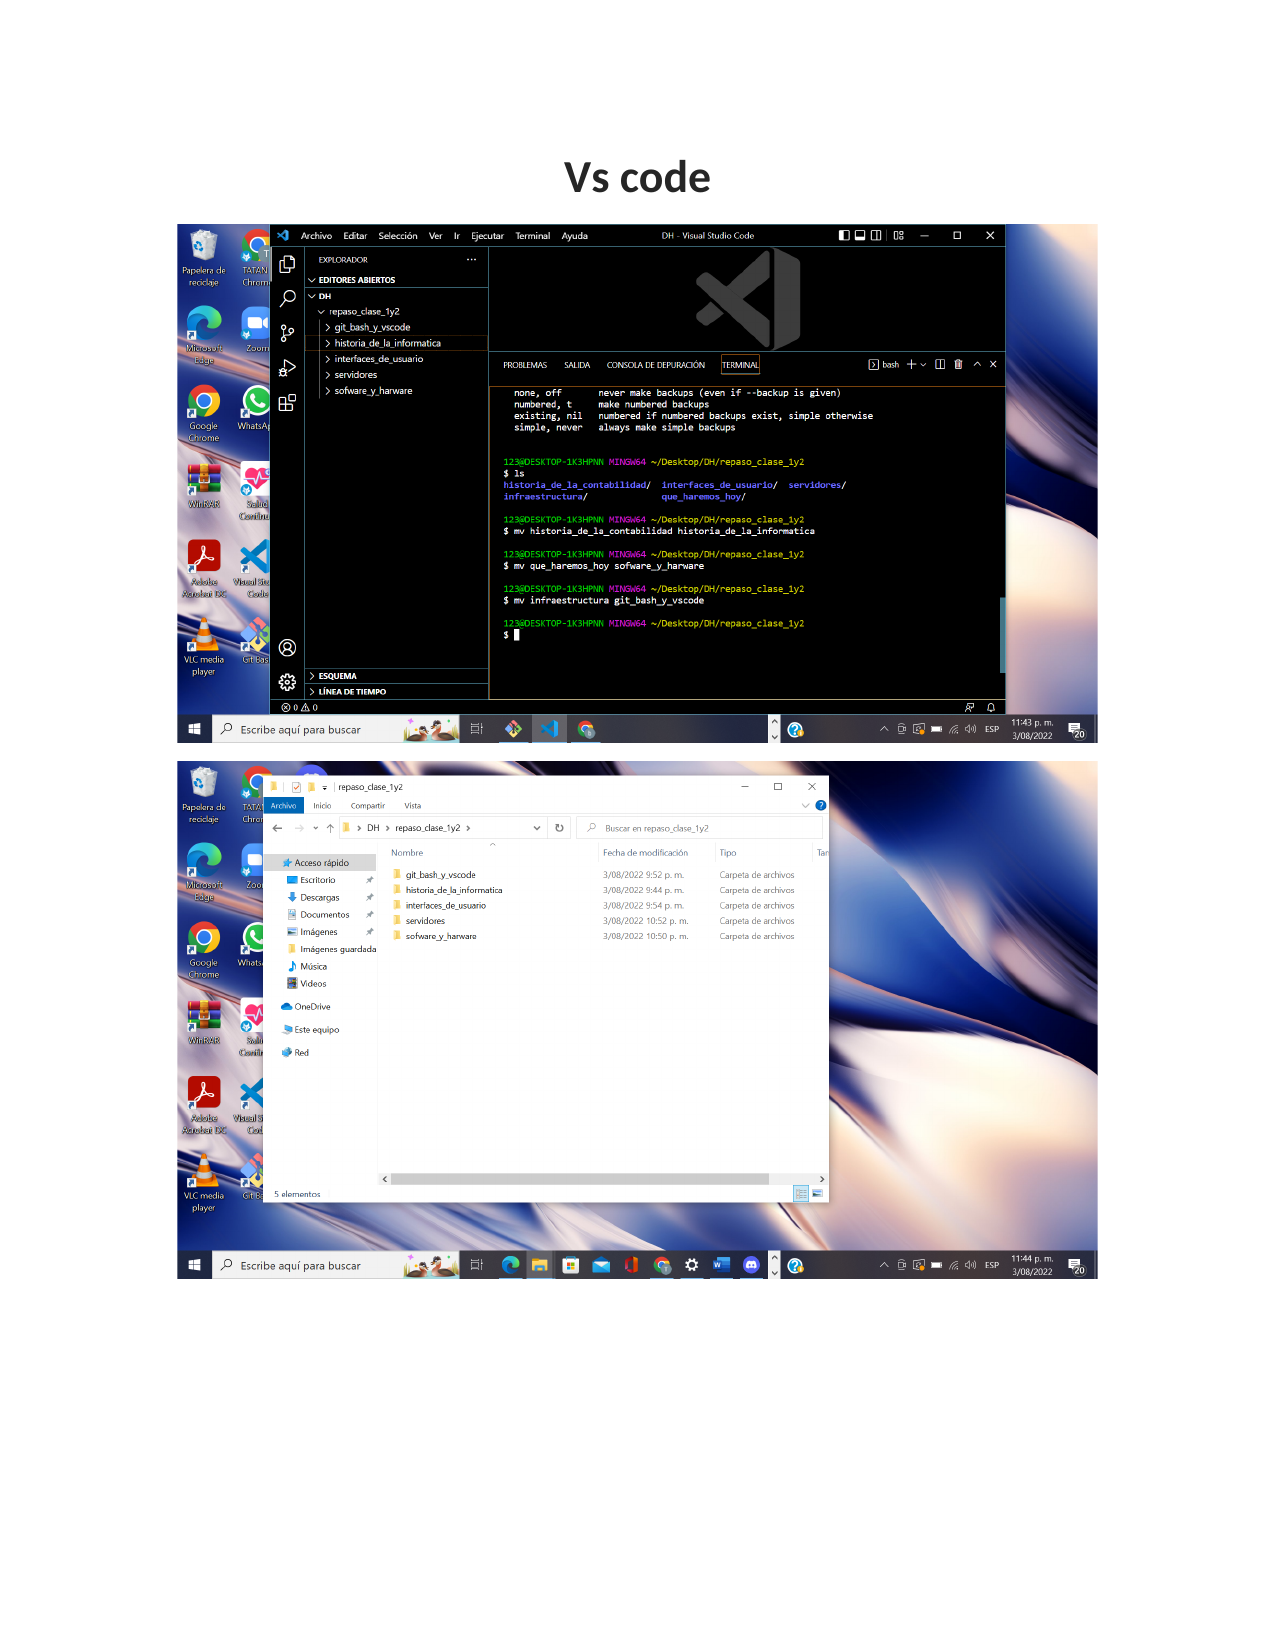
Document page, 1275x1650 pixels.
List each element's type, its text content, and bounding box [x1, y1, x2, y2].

picture [177, 761, 1098, 1279]
text Vs code [177, 148, 1098, 203]
picture [177, 224, 1098, 743]
